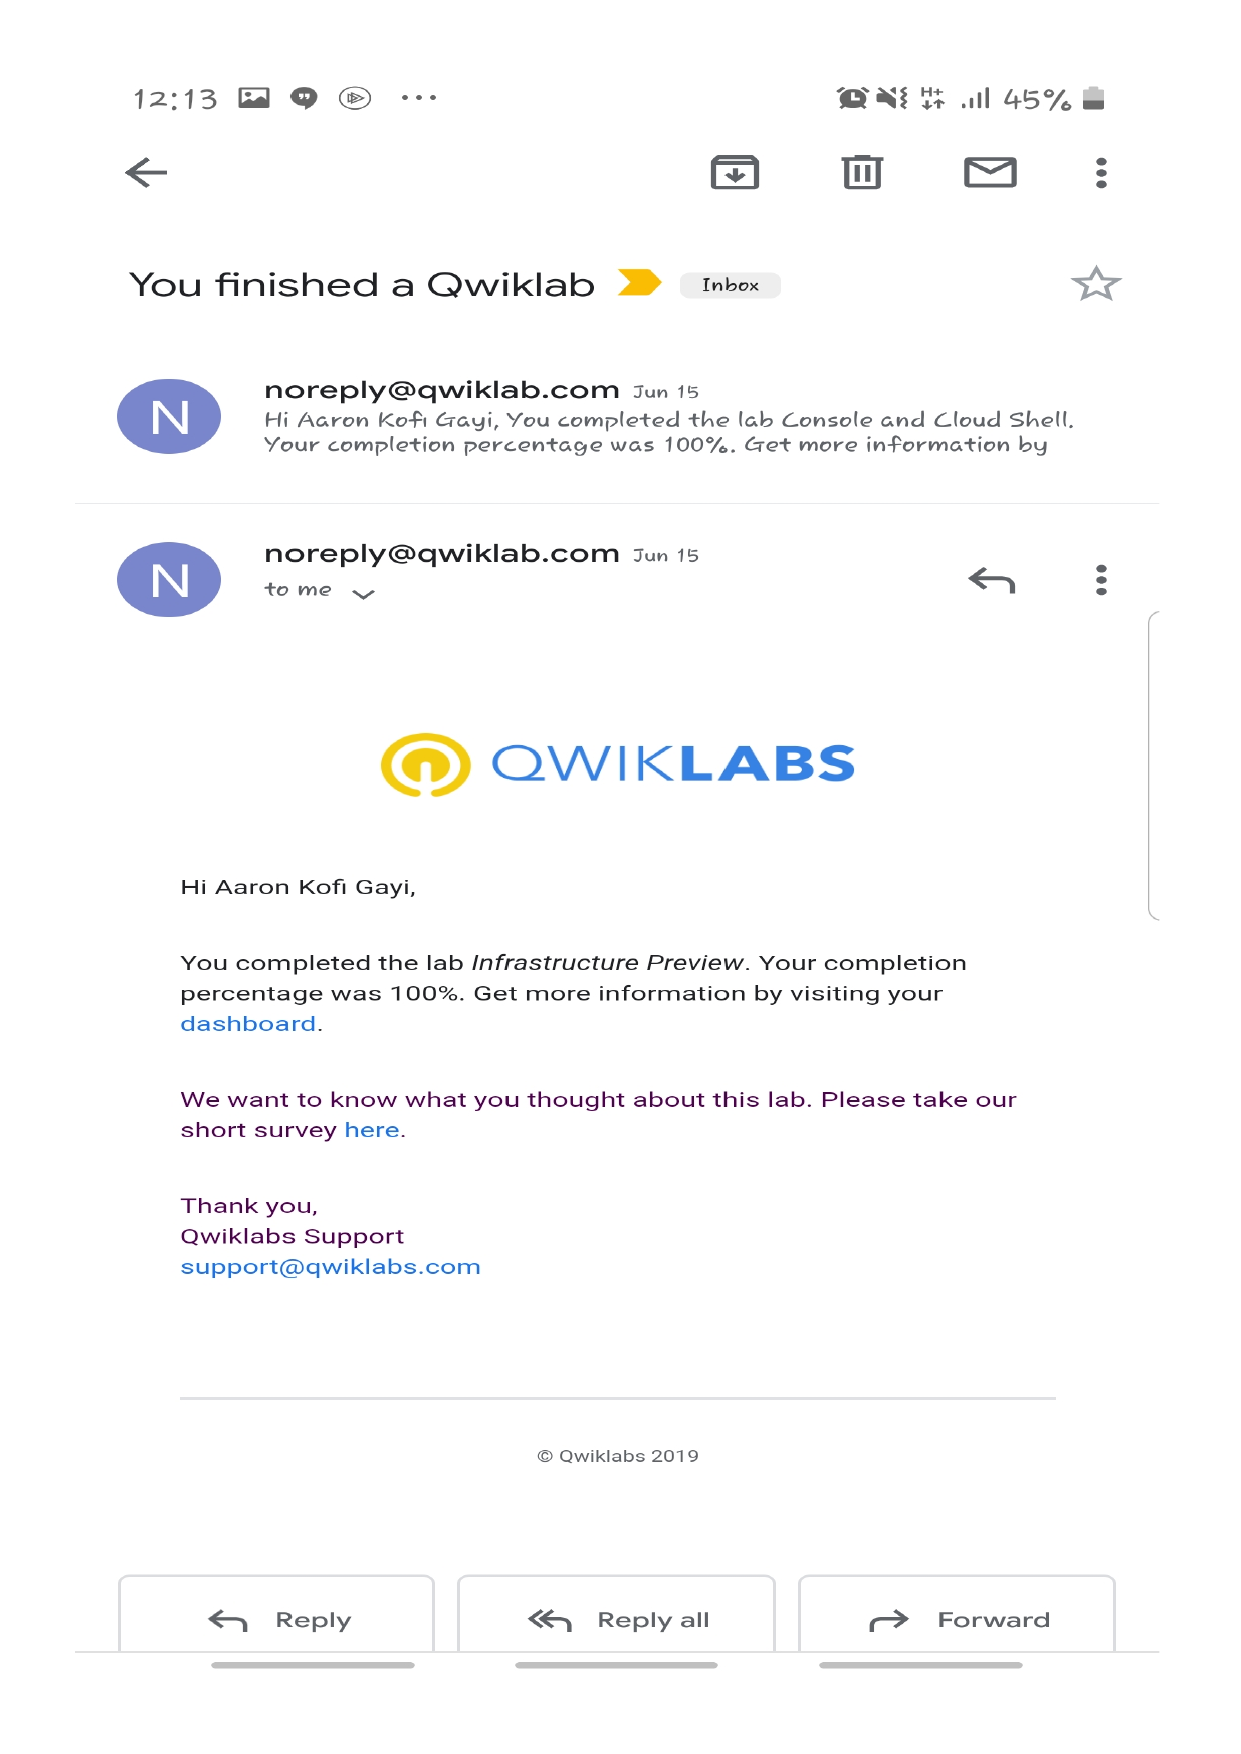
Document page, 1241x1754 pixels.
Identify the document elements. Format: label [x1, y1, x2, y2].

picture [75, 75, 1160, 1679]
